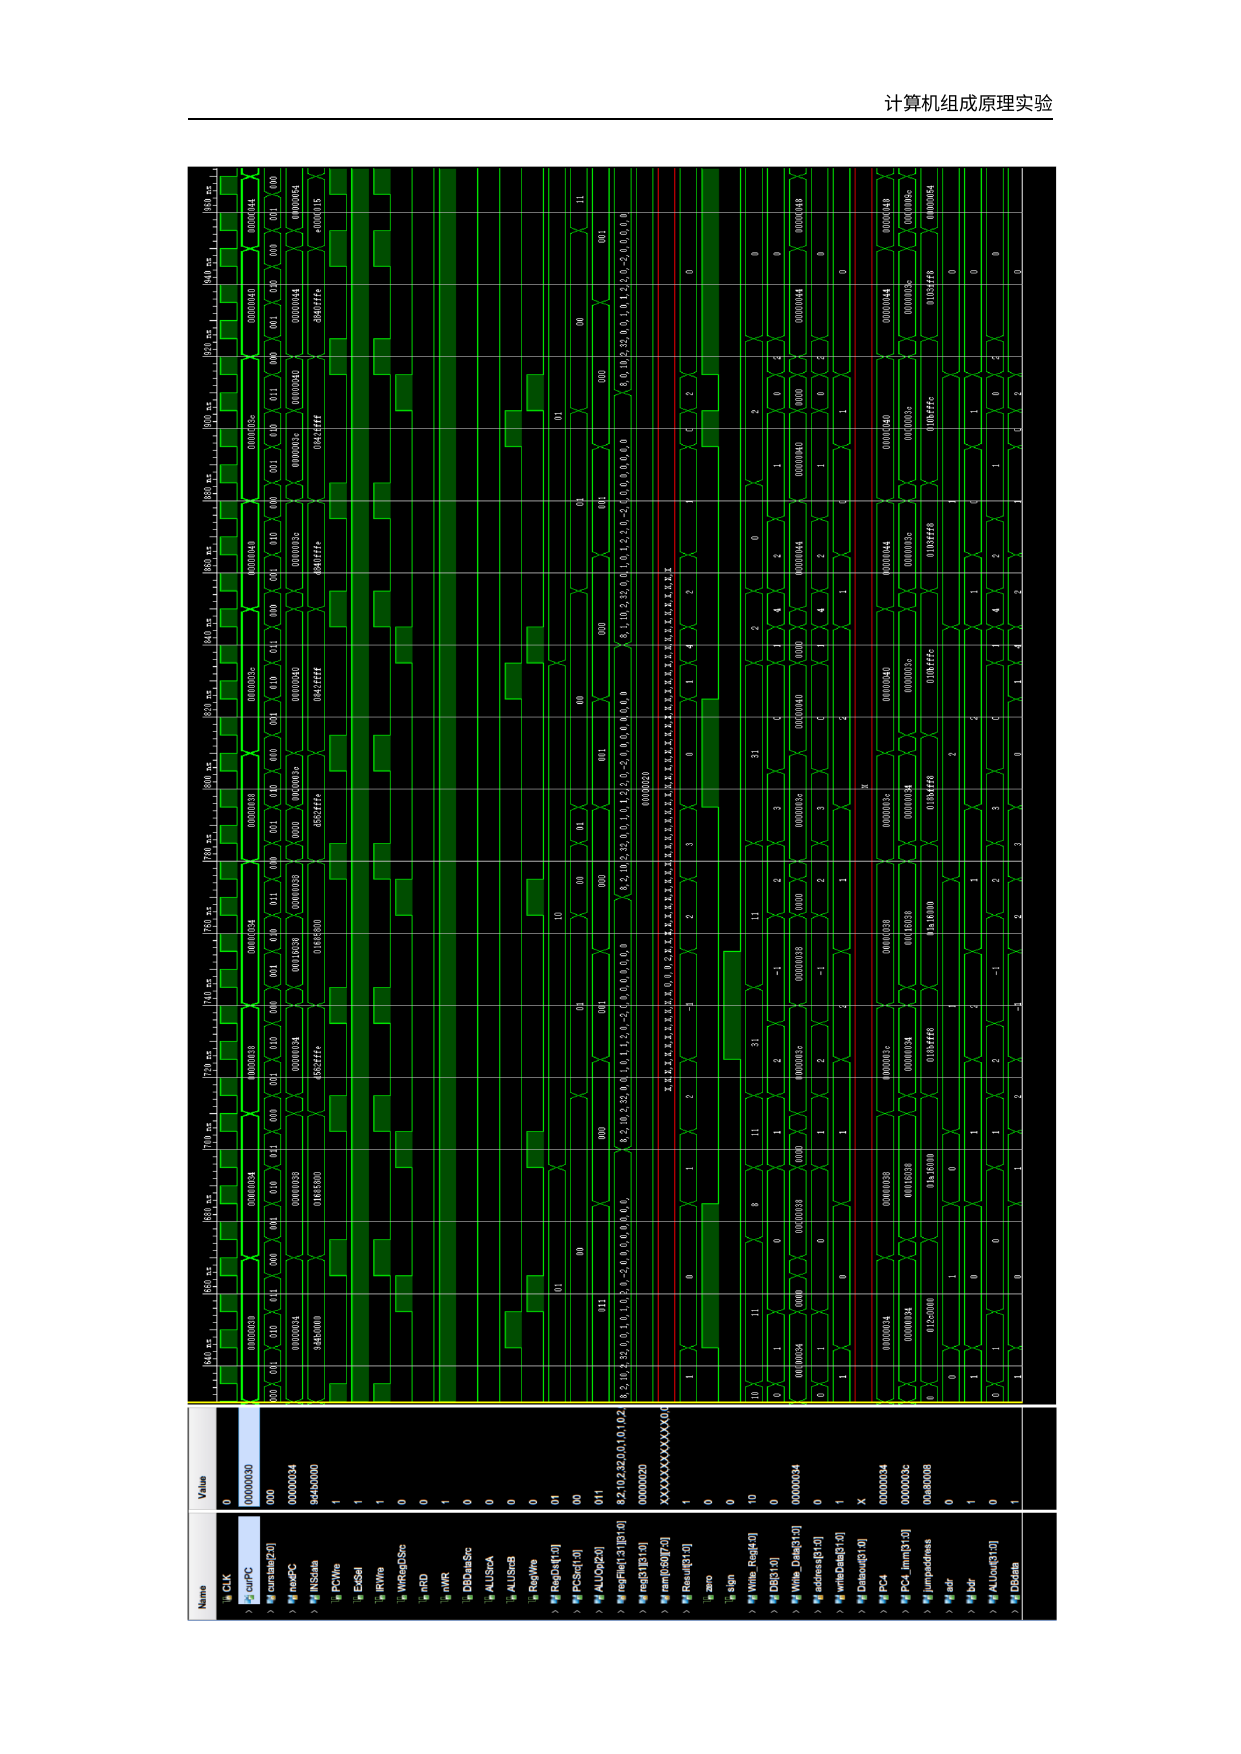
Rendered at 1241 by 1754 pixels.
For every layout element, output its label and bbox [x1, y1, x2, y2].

picture [187, 166, 1057, 1621]
